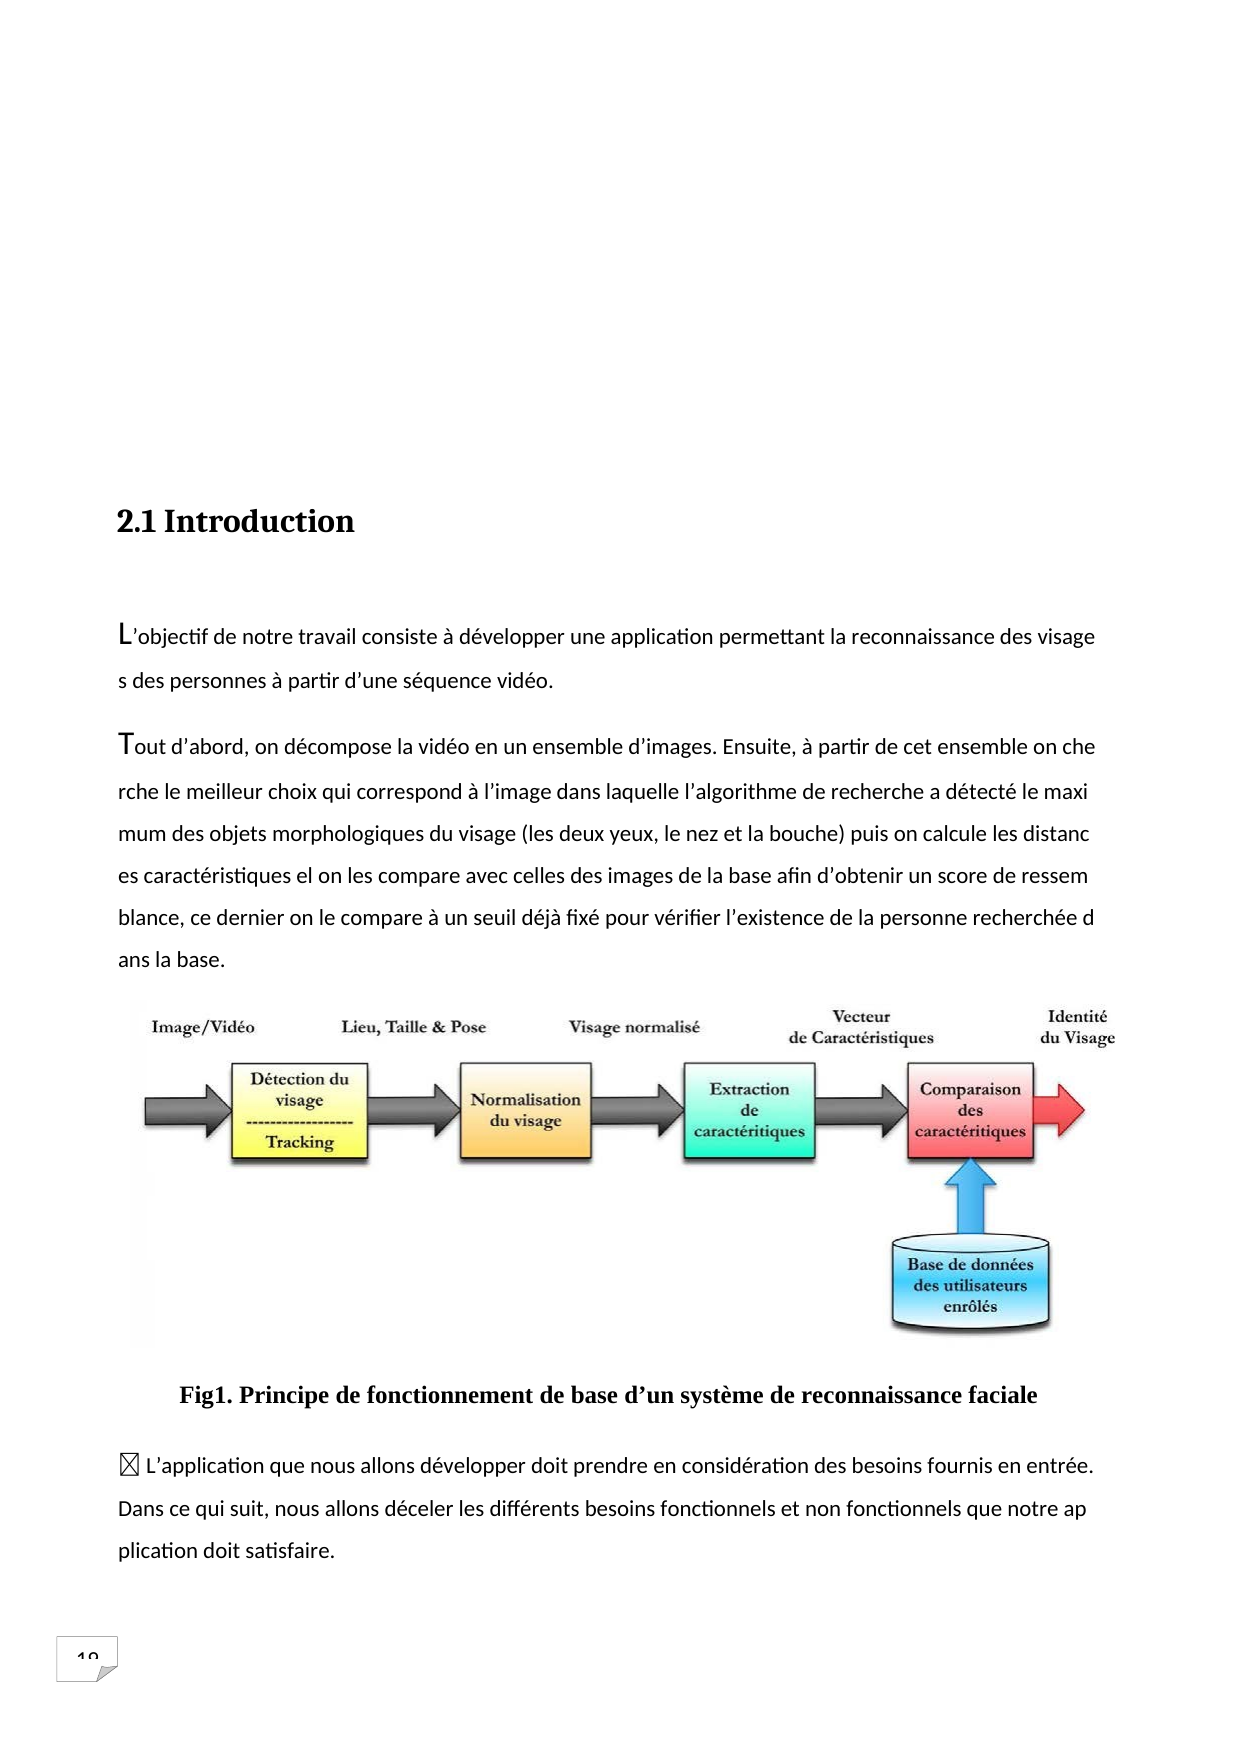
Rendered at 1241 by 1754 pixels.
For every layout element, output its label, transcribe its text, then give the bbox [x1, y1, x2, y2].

subtitle Fig1. Principe de fonctionnement de base d’un système de reconnaissance faciale [118, 1380, 1099, 1409]
text Tout d’abord, on décompose la vidéo en un ensemble d’images. Ensuite, à partir de cet ensemble on cherche le meilleur choix qui correspond à l’image dans laquelle l’algorithme de recherche a détecté le maximum des objets morphologiques du visage (les deux yeux, le nez et la bouche) puis on calcule les distances caractéristiques el on les compare avec celles des images de la base afin d’obtenir un score de ressemblance, ce dernier on le compare à un seuil déjà fixé pour vérifier l’existence de la personne recherchée dans la base. [118, 722, 1099, 973]
text L’objectif de notre travail consiste à développer une application permettant la reconnaissance des visages des personnes à partir d’une séquence vidéo. [118, 612, 1099, 694]
picture [130, 1000, 1123, 1348]
text  L’application que nous allons développer doit prendre en considération des besoins fournis en entrée. Dans ce qui suit, nous allons déceler les différents besoins fonctionnels et non fonctionnels que notre application doit satisfaire. [118, 1447, 1099, 1564]
subtitle 2.1 Introduction [117, 502, 1122, 540]
